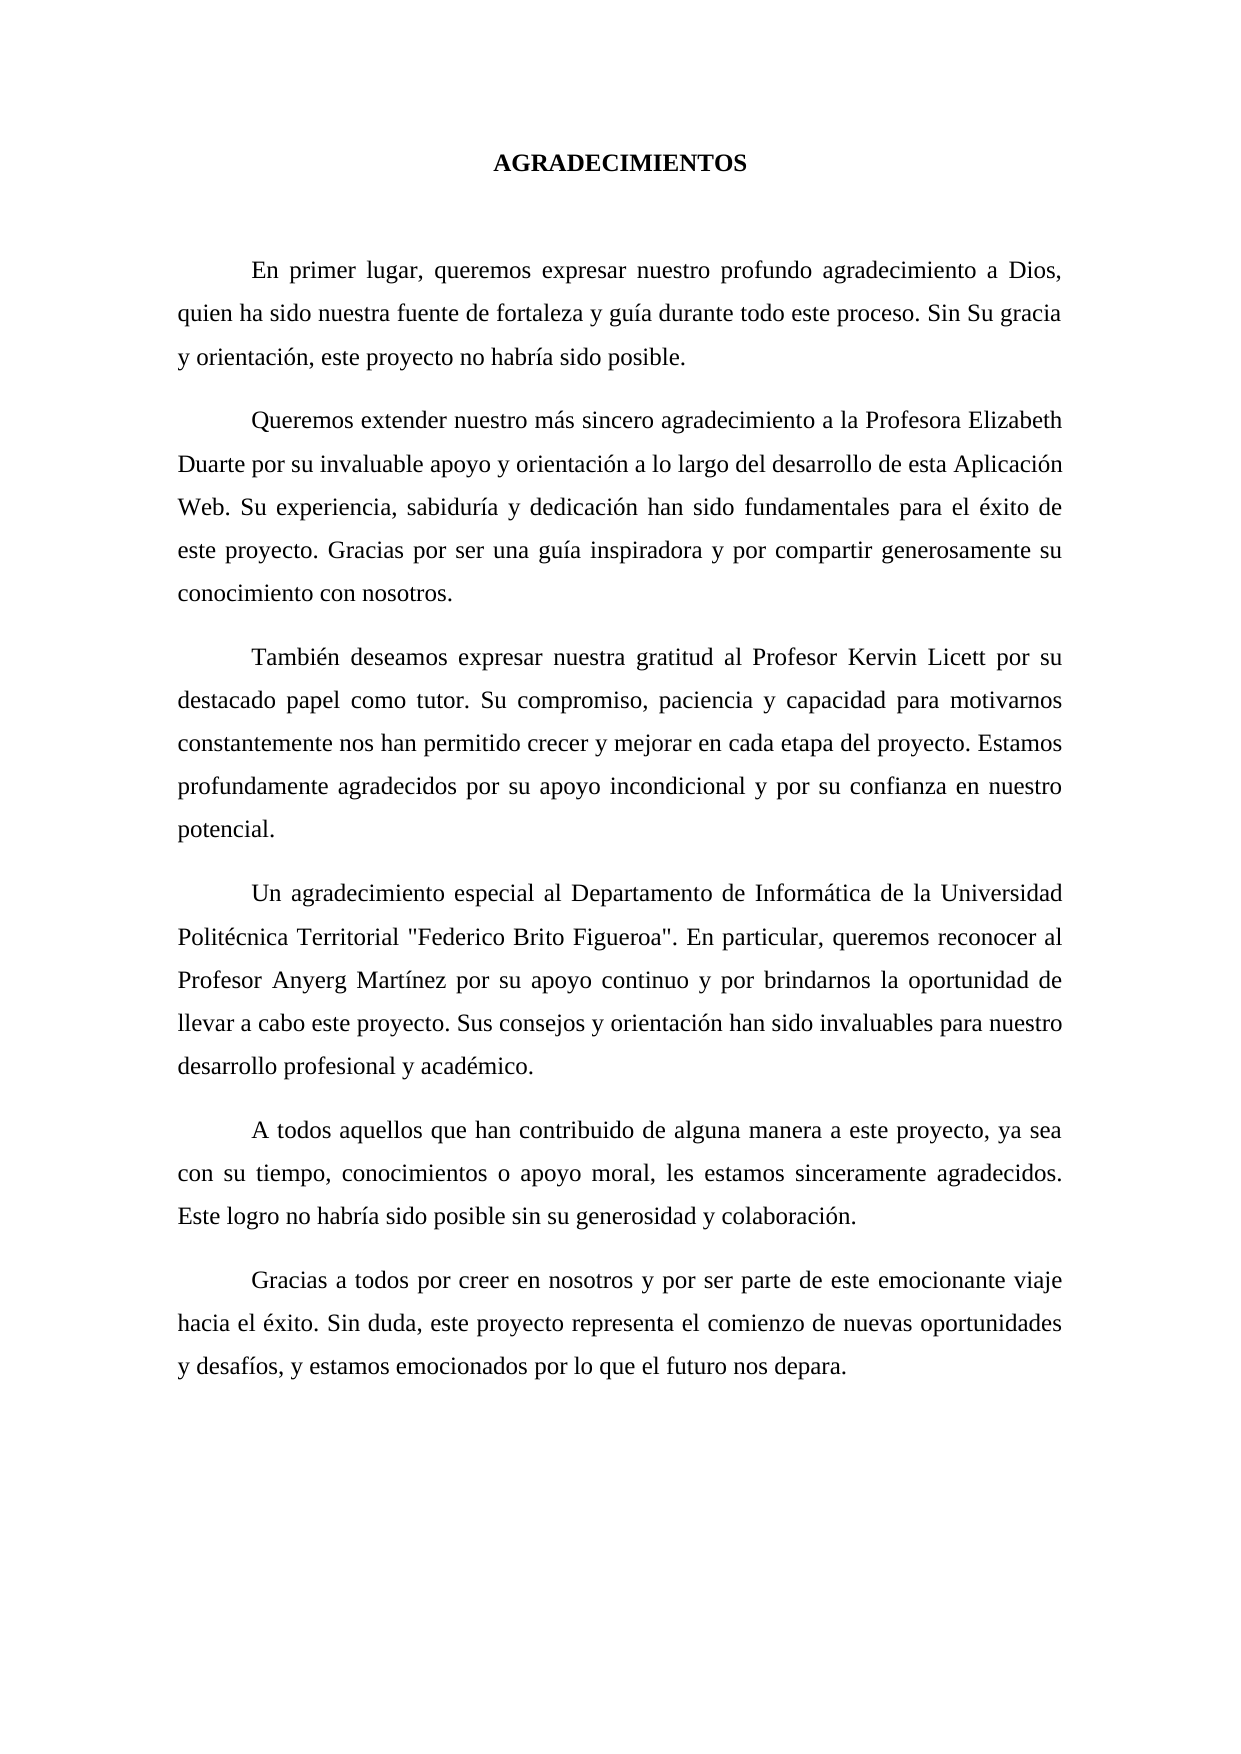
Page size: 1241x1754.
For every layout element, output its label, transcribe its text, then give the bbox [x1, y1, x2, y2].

text AGRADECIMIENTOS [177, 148, 1063, 176]
text A todos aquellos que han contribuido de alguna manera a este proyecto, ya sea con su tiempo, conocimientos o apoyo moral, les estamos sinceramente agradecidos. Este logro no habría sido posible sin su generosidad y colaboración. [177, 1115, 1063, 1230]
text Un agradecimiento especial al Departamento de Informática de la Universidad Politécnica Territorial "Federico Brito Figueroa". En particular, queremos reconocer al Profesor Anyerg Martínez por su apoyo continuo y por brindarnos la oportunidad de llevar a cabo este proyecto. Sus consejos y orientación han sido invaluables para nuestro desarrollo profesional y académico. [177, 878, 1063, 1080]
text En primer lugar, queremos expresar nuestro profundo agradecimiento a Dios, quien ha sido nuestra fuente de fortaleza y guía durante todo este proceso. Sin Su gracia y orientación, este proyecto no habría sido posible. [177, 255, 1063, 370]
text Queremos extender nuestro más sincero agradecimiento a la Profesora Elizabeth Duarte por su invaluable apoyo y orientación a lo largo del desarrollo de esta Aplicación Web. Su experiencia, sabiduría y dedicación han sido fundamentales para el éxito de este proyecto. Gracias por ser una guía inspiradora y por compartir generosamente su conocimiento con nosotros. [177, 406, 1063, 607]
text Gracias a todos por creer en nosotros y por ser parte de este emocionante viaje hacia el éxito. Sin duda, este proyecto representa el comienzo de nuevas oportunidades y desafíos, y estamos emocionados por lo que el futuro nos depara. [177, 1265, 1063, 1380]
text También deseamos expresar nuestra gratitud al Profesor Kervin Licett por su destacado papel como tutor. Su compromiso, paciencia y capacidad para motivarnos constantemente nos han permitido crecer y mejorar en cada etapa del proyecto. Estamos profundamente agradecidos por su apoyo incondicional y por su confianza en nuestro potencial. [177, 642, 1063, 843]
